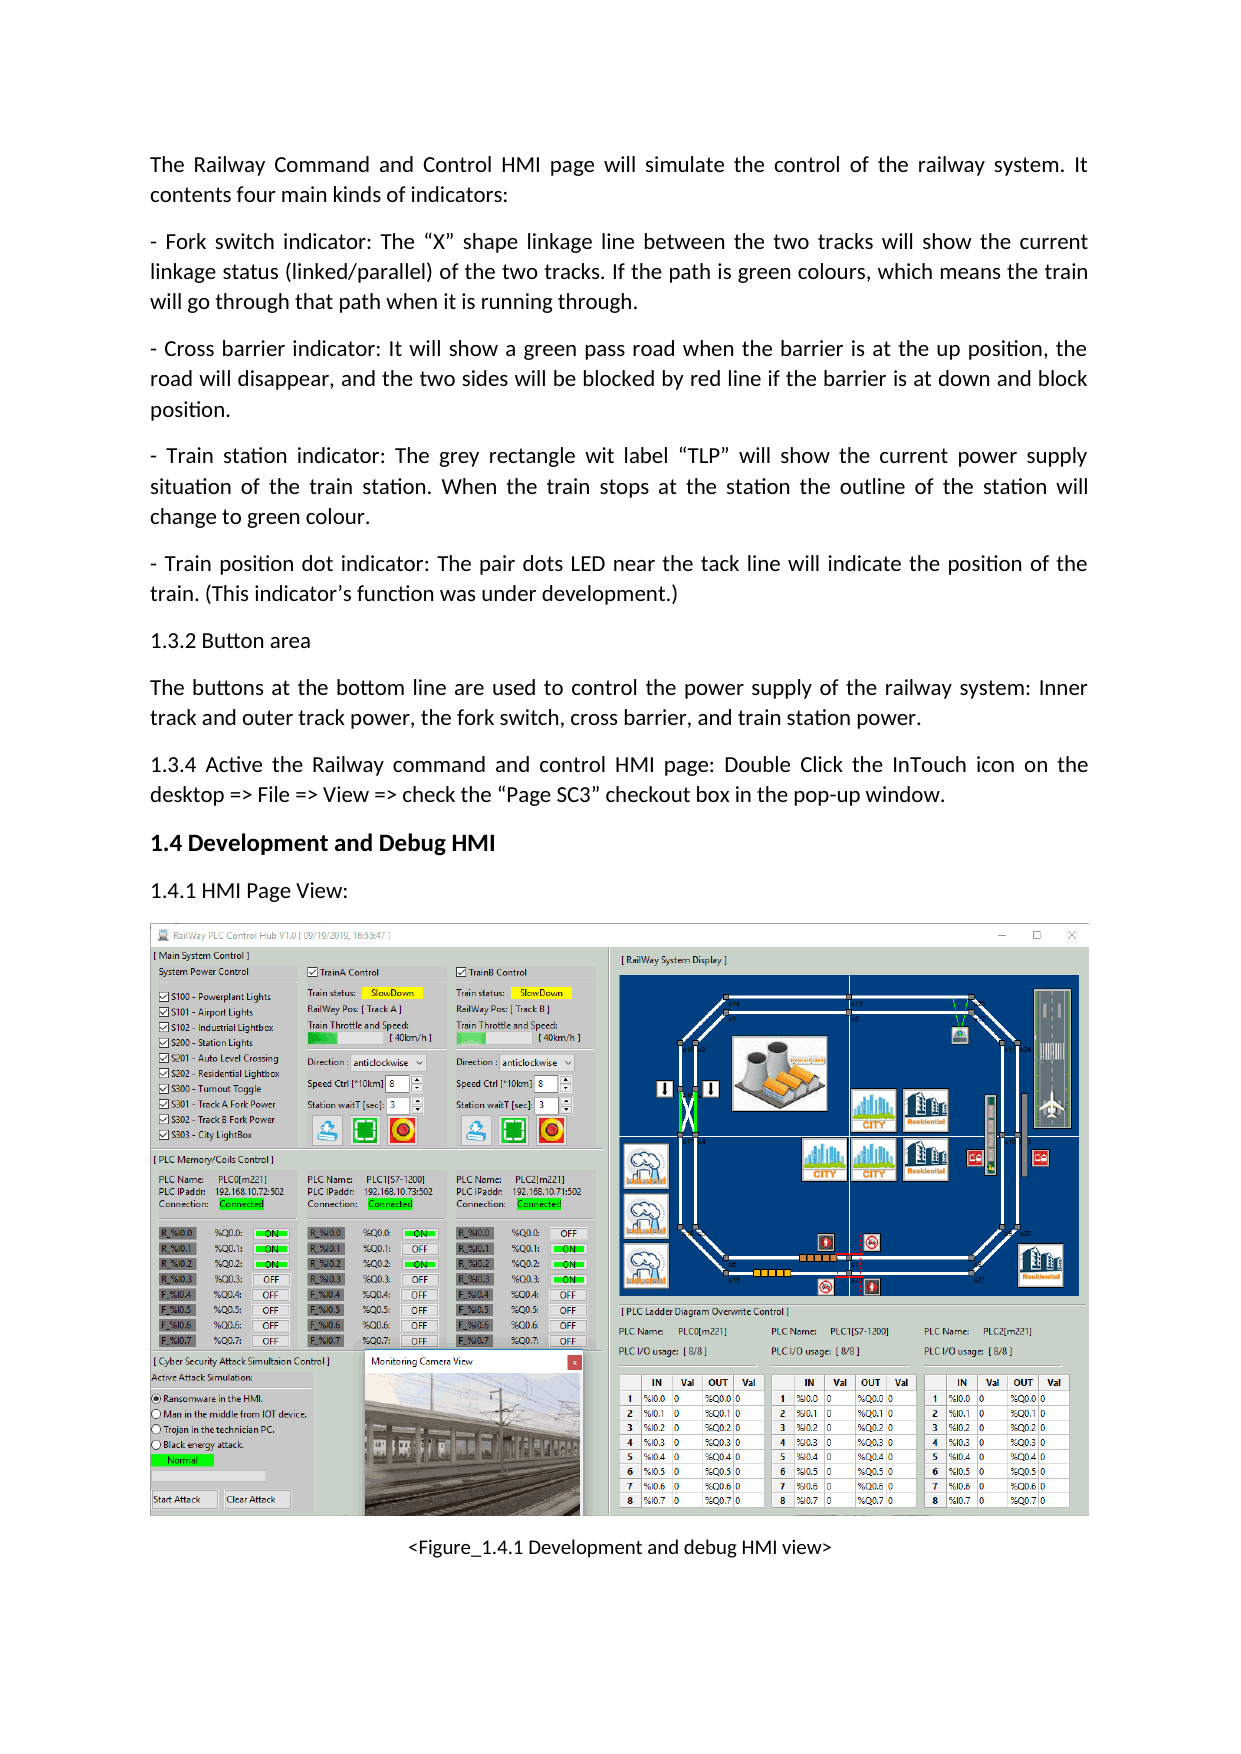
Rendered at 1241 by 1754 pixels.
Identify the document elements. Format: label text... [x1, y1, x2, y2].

text - Cross barrier indicator: It will show a green pass road when the barrier is at the up position, the road will disappear, and the two sides will be blocked by red line if the barrier is at down and block position. [150, 334, 1090, 423]
text 1.4.1 HMI Page View: [150, 877, 1090, 905]
text 1.3.4 Active the Railway command and control HMI page: Double Click the InTouch icon on the desktop => File => View => check the “Page SC3” checkout box in the pop-up window. [150, 750, 1090, 808]
text 1.4 Development and Debug HMI [150, 827, 1090, 858]
text The buttons at the bottom line are used to control the power supply of the railway system: Inner track and outer track power, the fork switch, cross barrier, and train station power. [150, 673, 1090, 731]
text - Train position dot indicator: The pair dots LED near the tack line will indicate the position of the train. (This indicator’s function was under development.) [150, 549, 1090, 607]
text The Railway Command and Control HMI page will simulate the control of the railway system. It contents four main kinds of indicators: [150, 150, 1090, 208]
text <Figure_1.4.1 Development and debug HMI view> [150, 1534, 1090, 1560]
text 1.3.2 Button area [150, 626, 1090, 654]
text - Train station indicator: The grey rectangle wit label “TLP” will show the current power supply situation of the train station. When the train stops at the station the outline of the station will change to green colour. [150, 442, 1090, 530]
text - Fork switch indicator: The “X” shape linkage line between the two tracks will show the current linkage status (linked/parallel) of the two tracks. If the path is green colours, which means the train will go through that path when it is running through. [150, 227, 1090, 316]
picture [150, 923, 1089, 1516]
